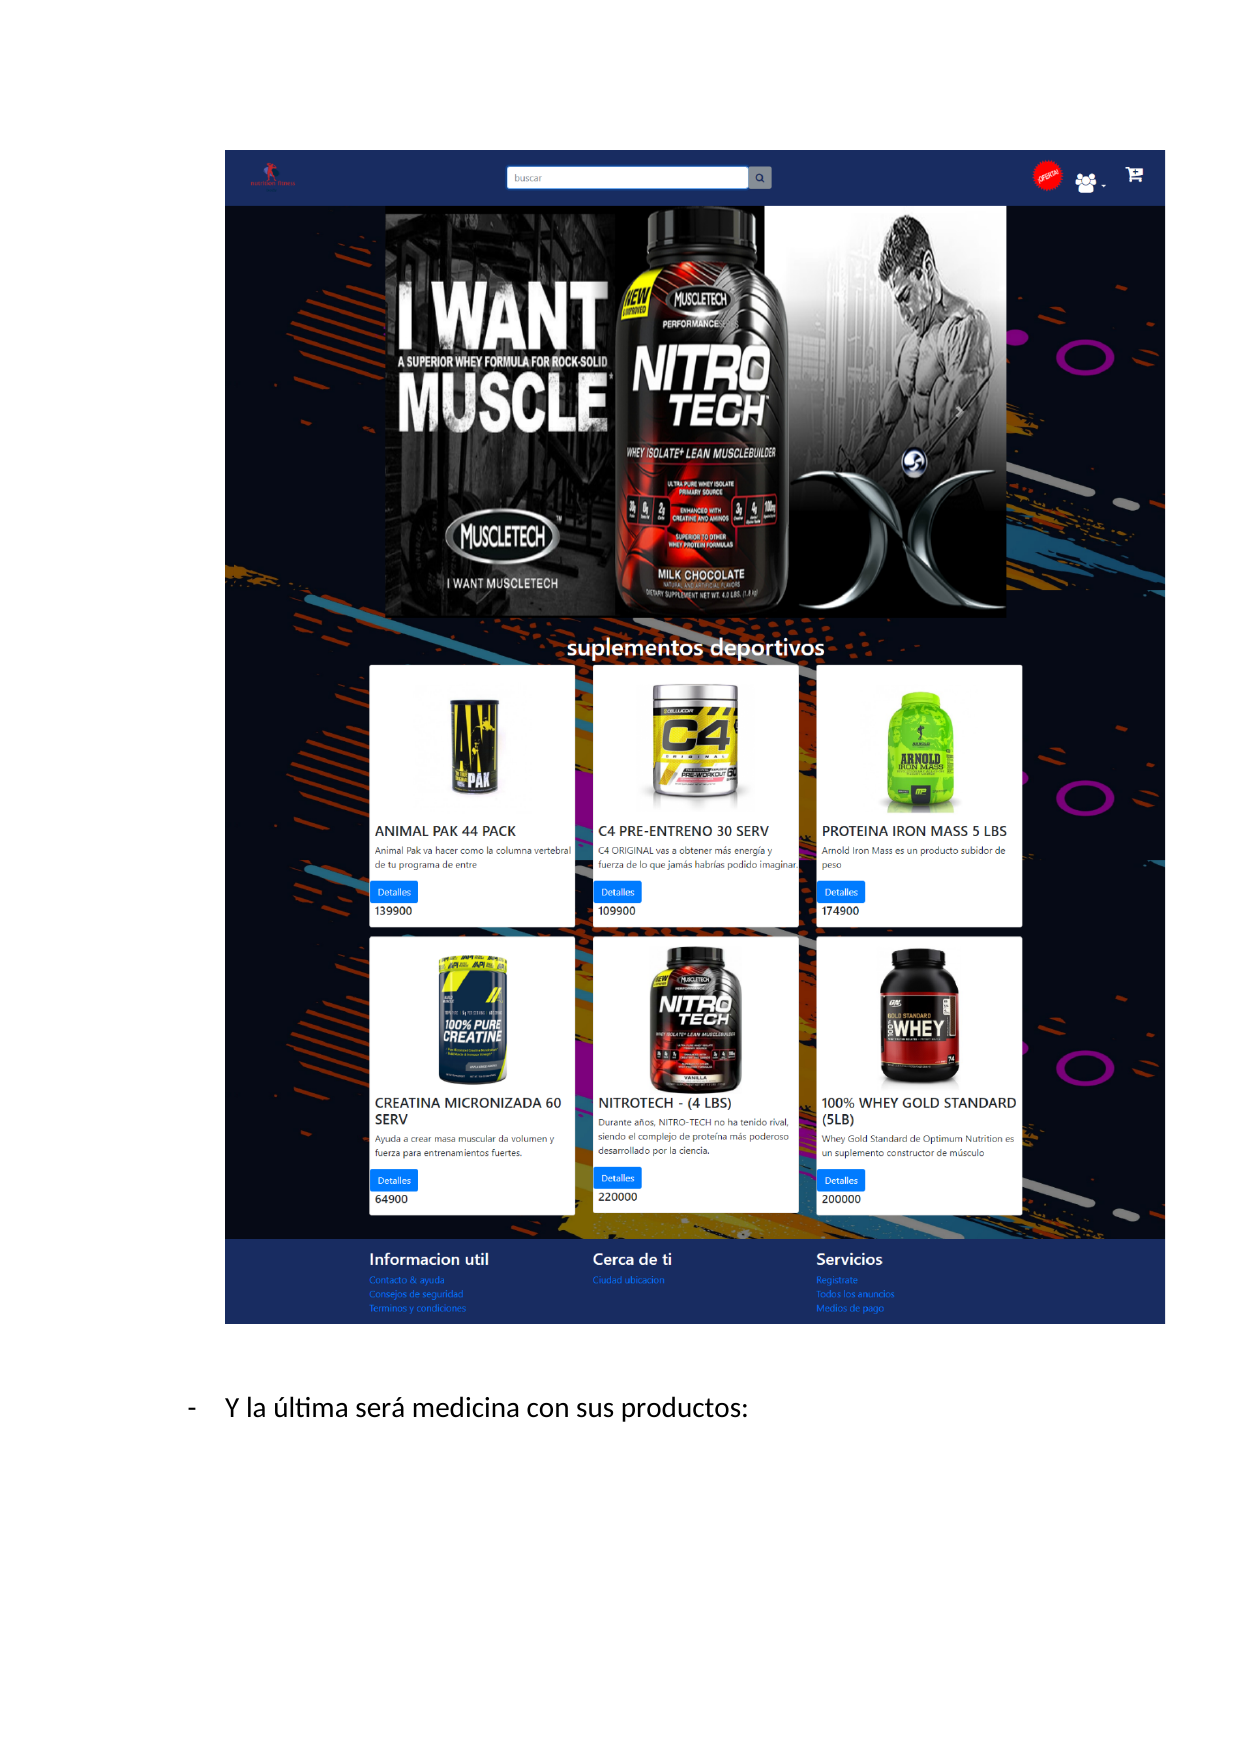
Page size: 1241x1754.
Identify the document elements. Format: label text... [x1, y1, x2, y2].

picture [225, 150, 1166, 1324]
list Y la última será medicina con sus productos: [187, 1389, 1090, 1425]
